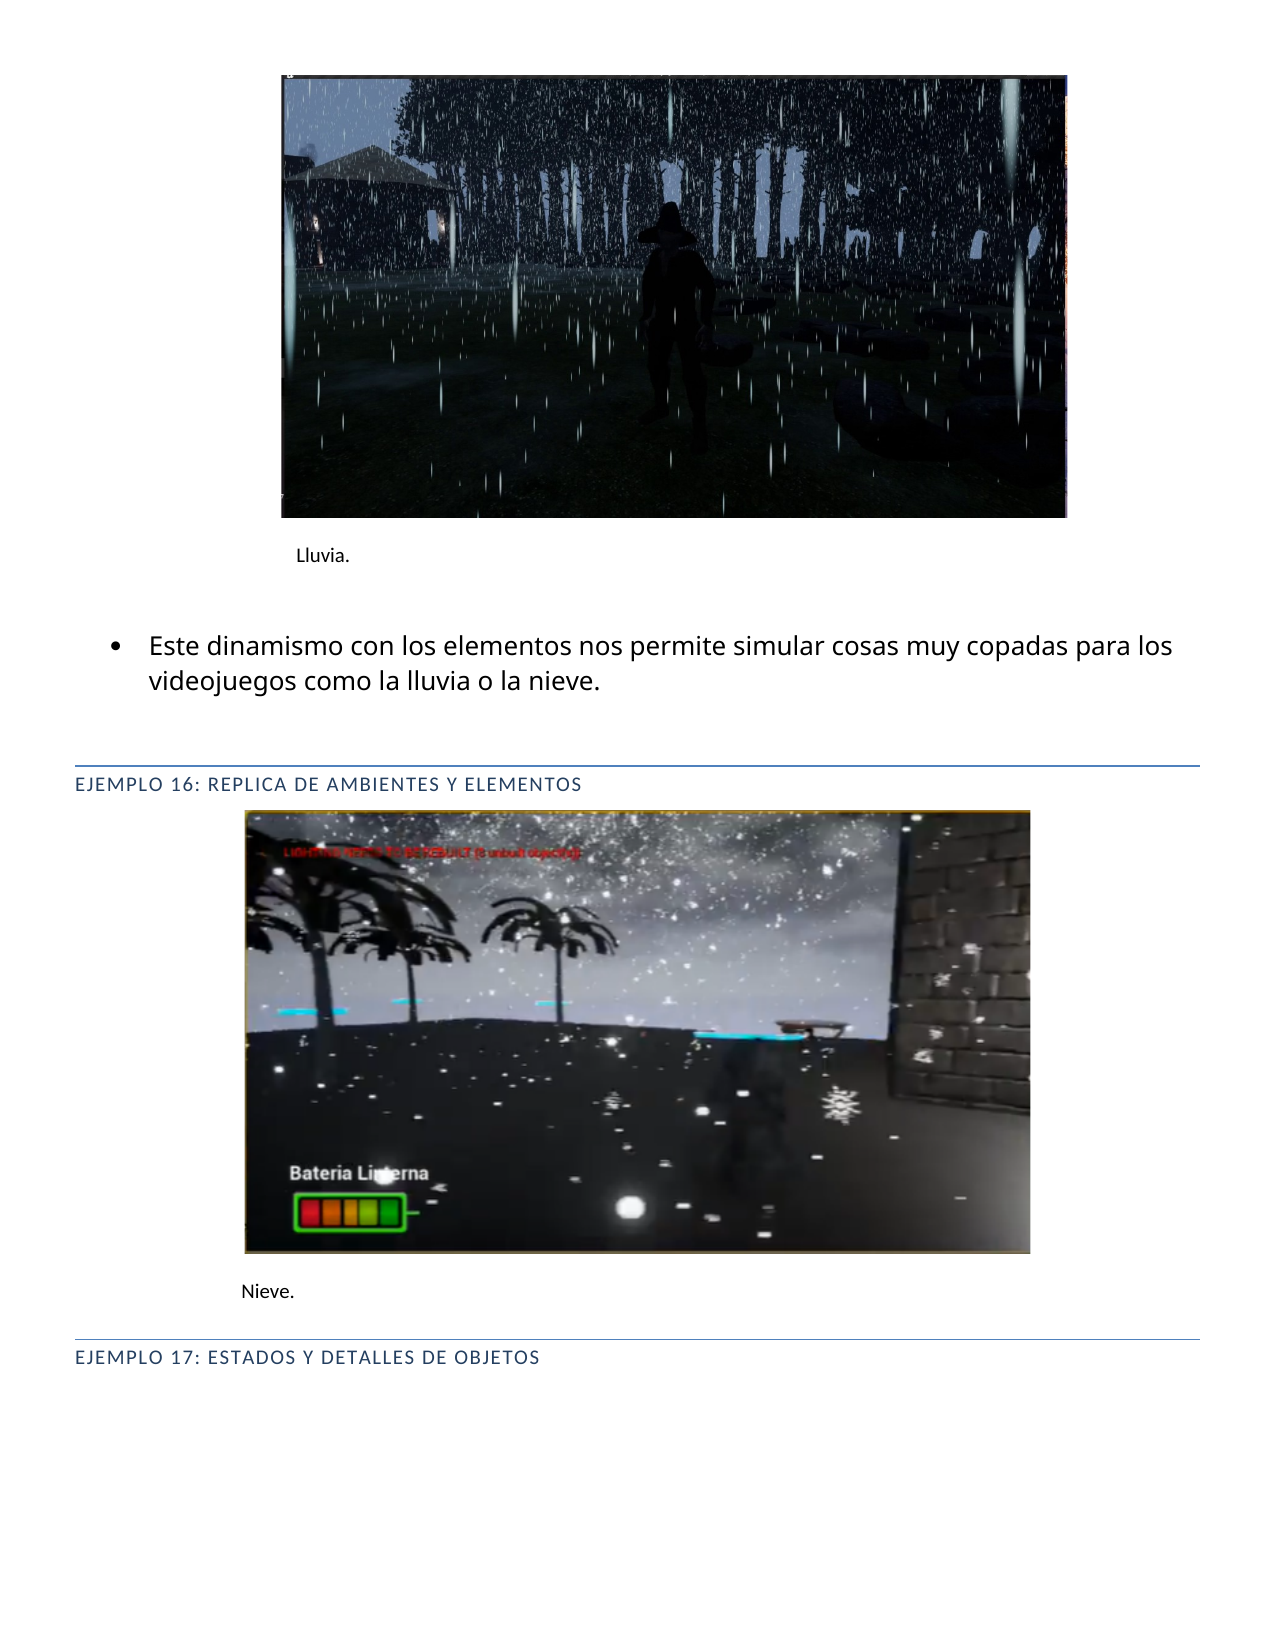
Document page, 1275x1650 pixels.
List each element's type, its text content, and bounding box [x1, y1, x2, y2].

list Este dinamismo con los elementos nos permite simular cosas muy copadas para los videojuegos como la lluvia o la nieve. [111, 627, 1200, 698]
picture [281, 75, 1068, 518]
subtitle EJEMPLO 16: Replica de ambientes y elementos [75, 767, 1200, 796]
text Lluvia. [296, 542, 1200, 567]
text Nieve. [149, 1278, 1200, 1304]
subtitle EJEMPLO 17: Estados y detalles de objetos [75, 1340, 1200, 1370]
picture [244, 810, 1031, 1254]
